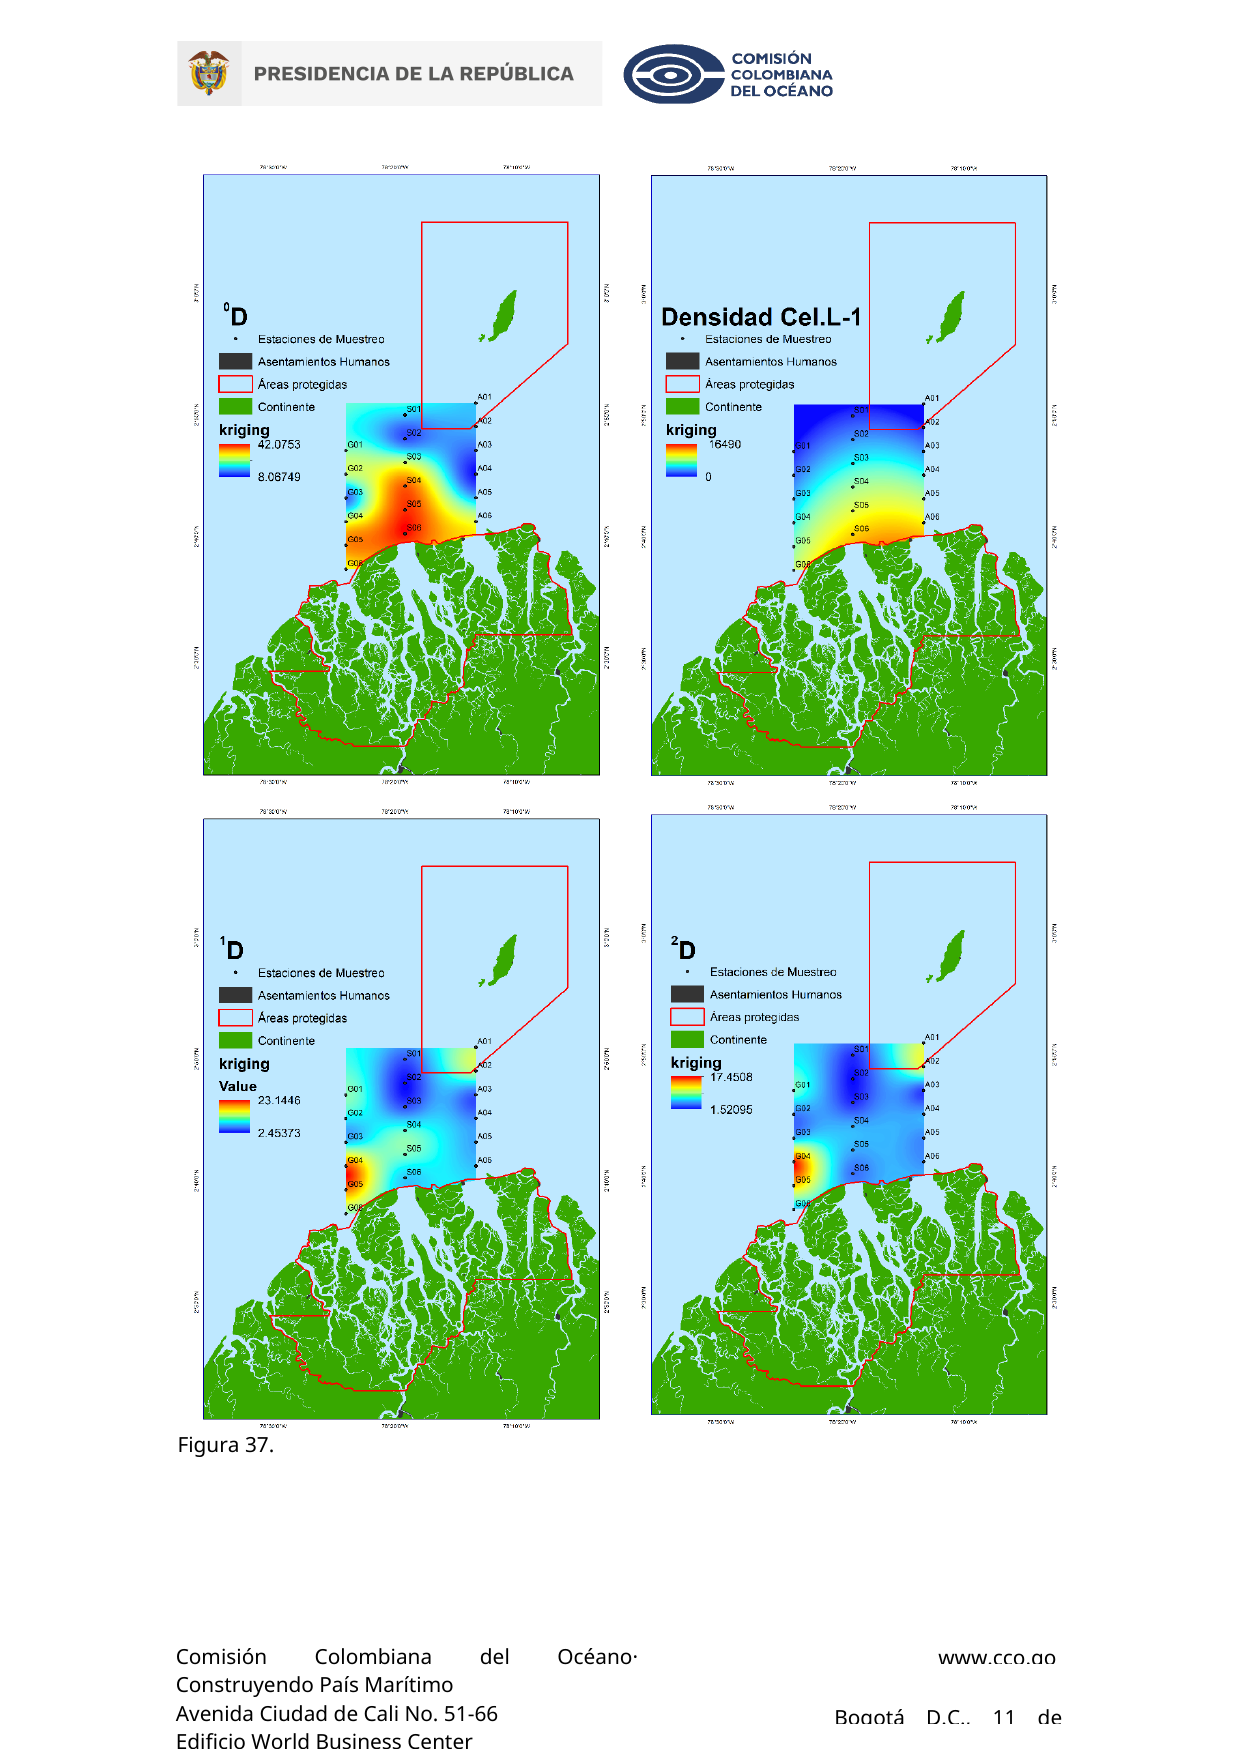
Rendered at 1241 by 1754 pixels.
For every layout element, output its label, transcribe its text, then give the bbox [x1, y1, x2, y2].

picture [642, 42, 824, 107]
picture [177, 151, 1063, 1430]
text Figura 37. [177, 1430, 1063, 1458]
picture [177, 41, 603, 106]
